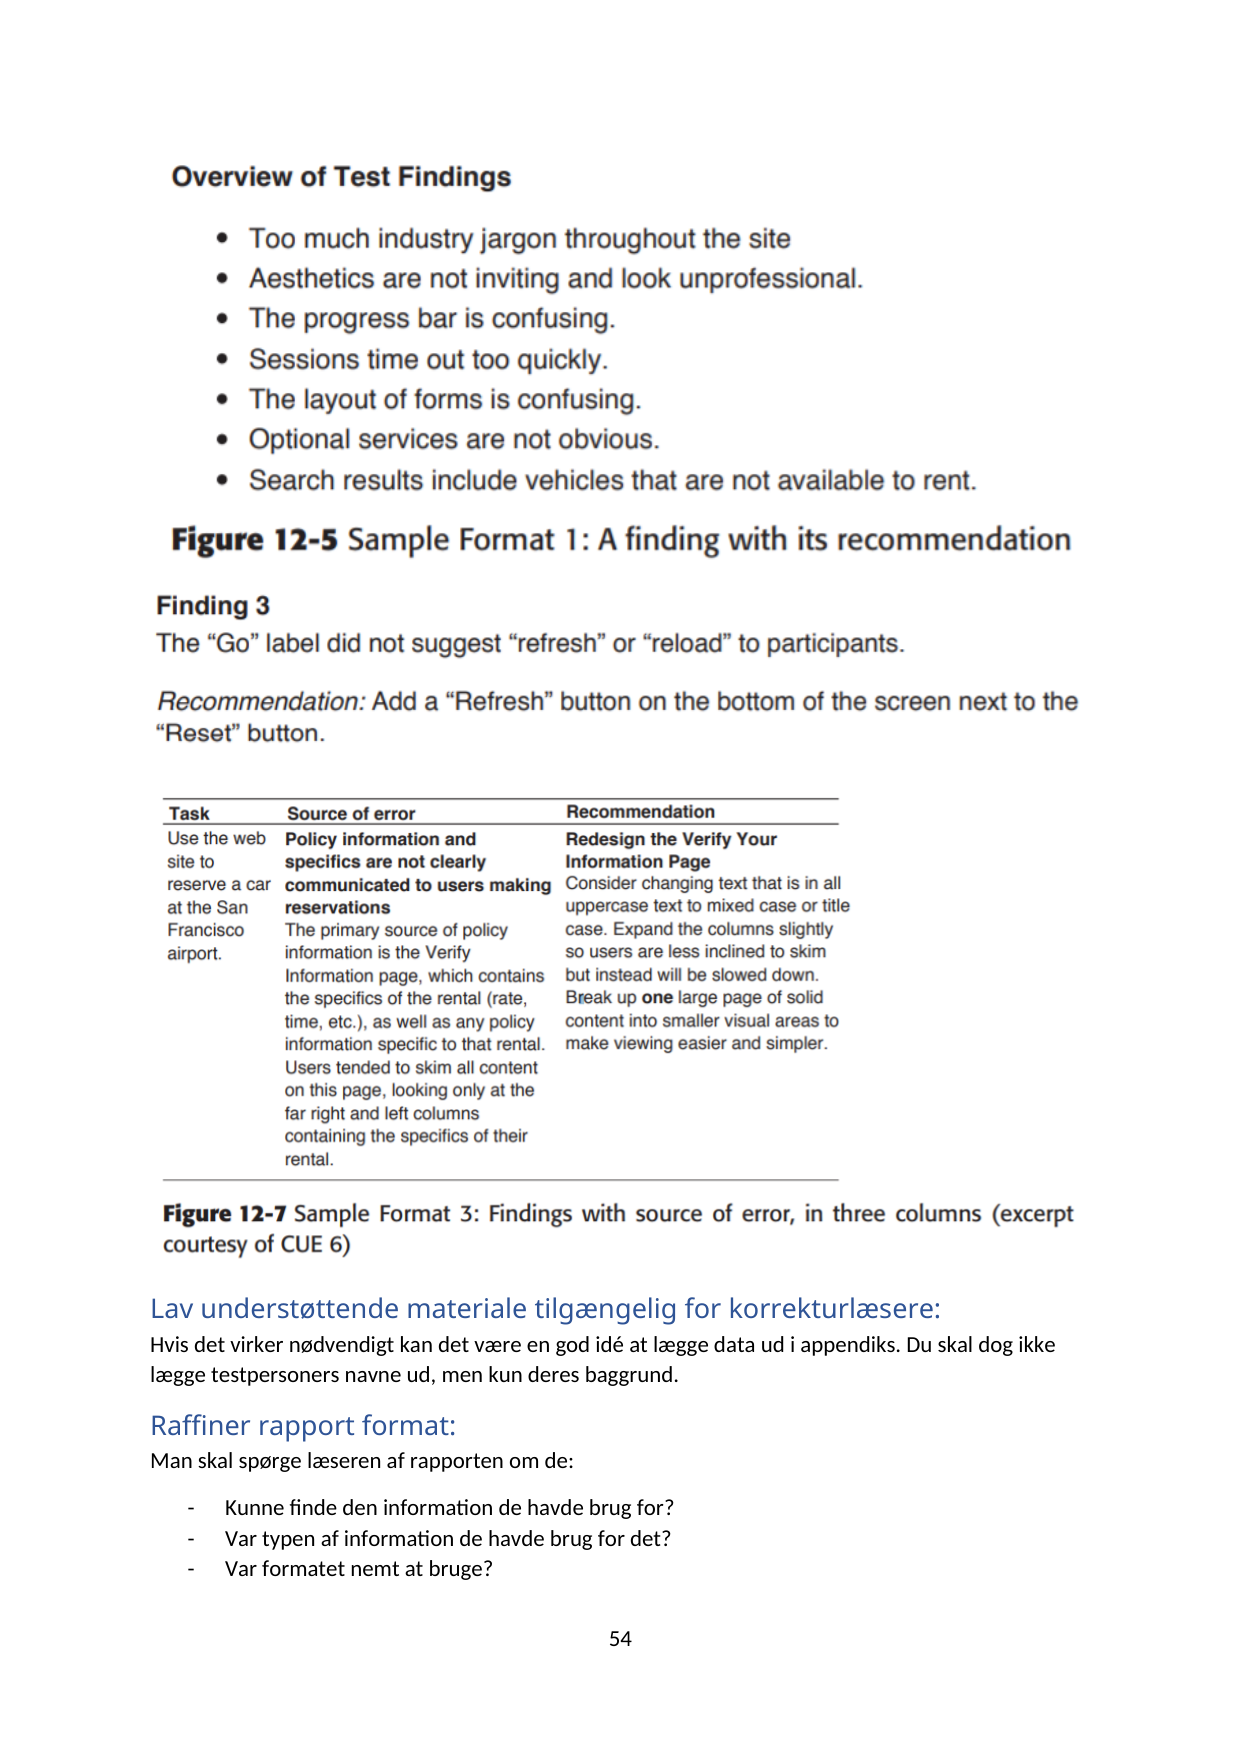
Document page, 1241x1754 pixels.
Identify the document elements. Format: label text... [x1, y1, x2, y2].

text Hvis det virker nødvendigt kan det være en god idé at lægge data ud i appendiks. Du skal dog ikke lægge testpersoners navne ud, men kun deres baggrund. [150, 1330, 1090, 1388]
subtitle Lav understøttende materiale tilgængelig for korrekturlæsere: [150, 1290, 1090, 1327]
picture [150, 781, 1091, 1272]
text Man skal spørge læseren af rapporten om de: [150, 1447, 1090, 1475]
list Kunne finde den information de havde brug for? [187, 1493, 1090, 1522]
list Var formatet nemt at bruge? [187, 1554, 1090, 1582]
picture [150, 150, 1091, 569]
subtitle Raffiner rapport format: [150, 1407, 1090, 1444]
picture [150, 587, 1091, 763]
list Var typen af information de havde brug for det? [187, 1524, 1090, 1552]
